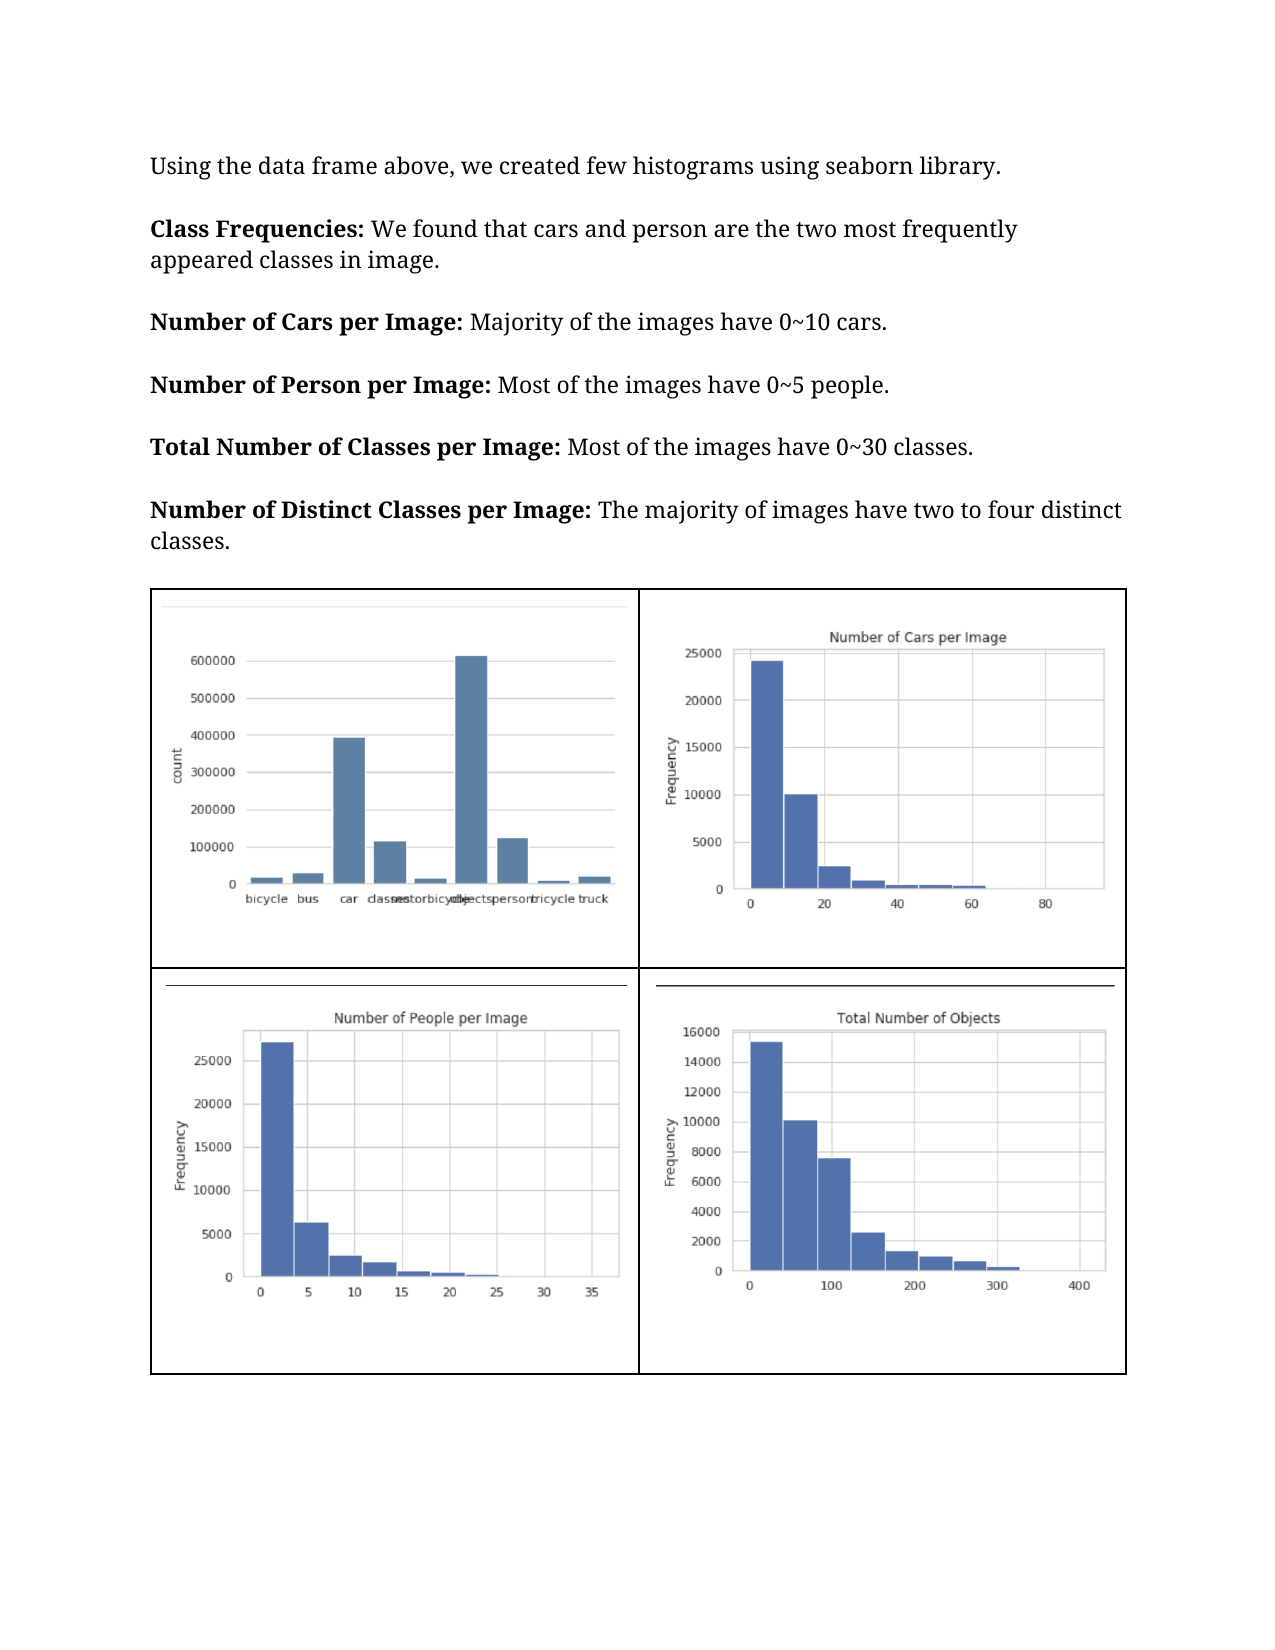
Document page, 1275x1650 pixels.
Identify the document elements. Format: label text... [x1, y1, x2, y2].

text Total Number of Classes per Image: Most of the images have 0~30 classes. [150, 431, 1125, 462]
table_cell [152, 969, 638, 1373]
picture [161, 985, 628, 1332]
picture [161, 606, 628, 917]
text Number of Distinct Classes per Image: The majority of images have two to four distinct classes. [150, 494, 1125, 556]
picture [648, 985, 1115, 1307]
table_header [640, 590, 1125, 967]
text Class Frequencies: We found that cars and person are the two most frequently appeared classes in image. [150, 212, 1125, 275]
text Using the data frame above, we created few histograms using seaborn library. [150, 150, 1125, 181]
table_cell [640, 969, 1125, 1373]
text Number of Person per Image: Most of the images have 0~5 people. [150, 369, 1125, 400]
picture [648, 606, 1115, 925]
table_header [152, 590, 638, 967]
text Number of Cars per Image: Majority of the images have 0~10 cars. [150, 306, 1125, 337]
